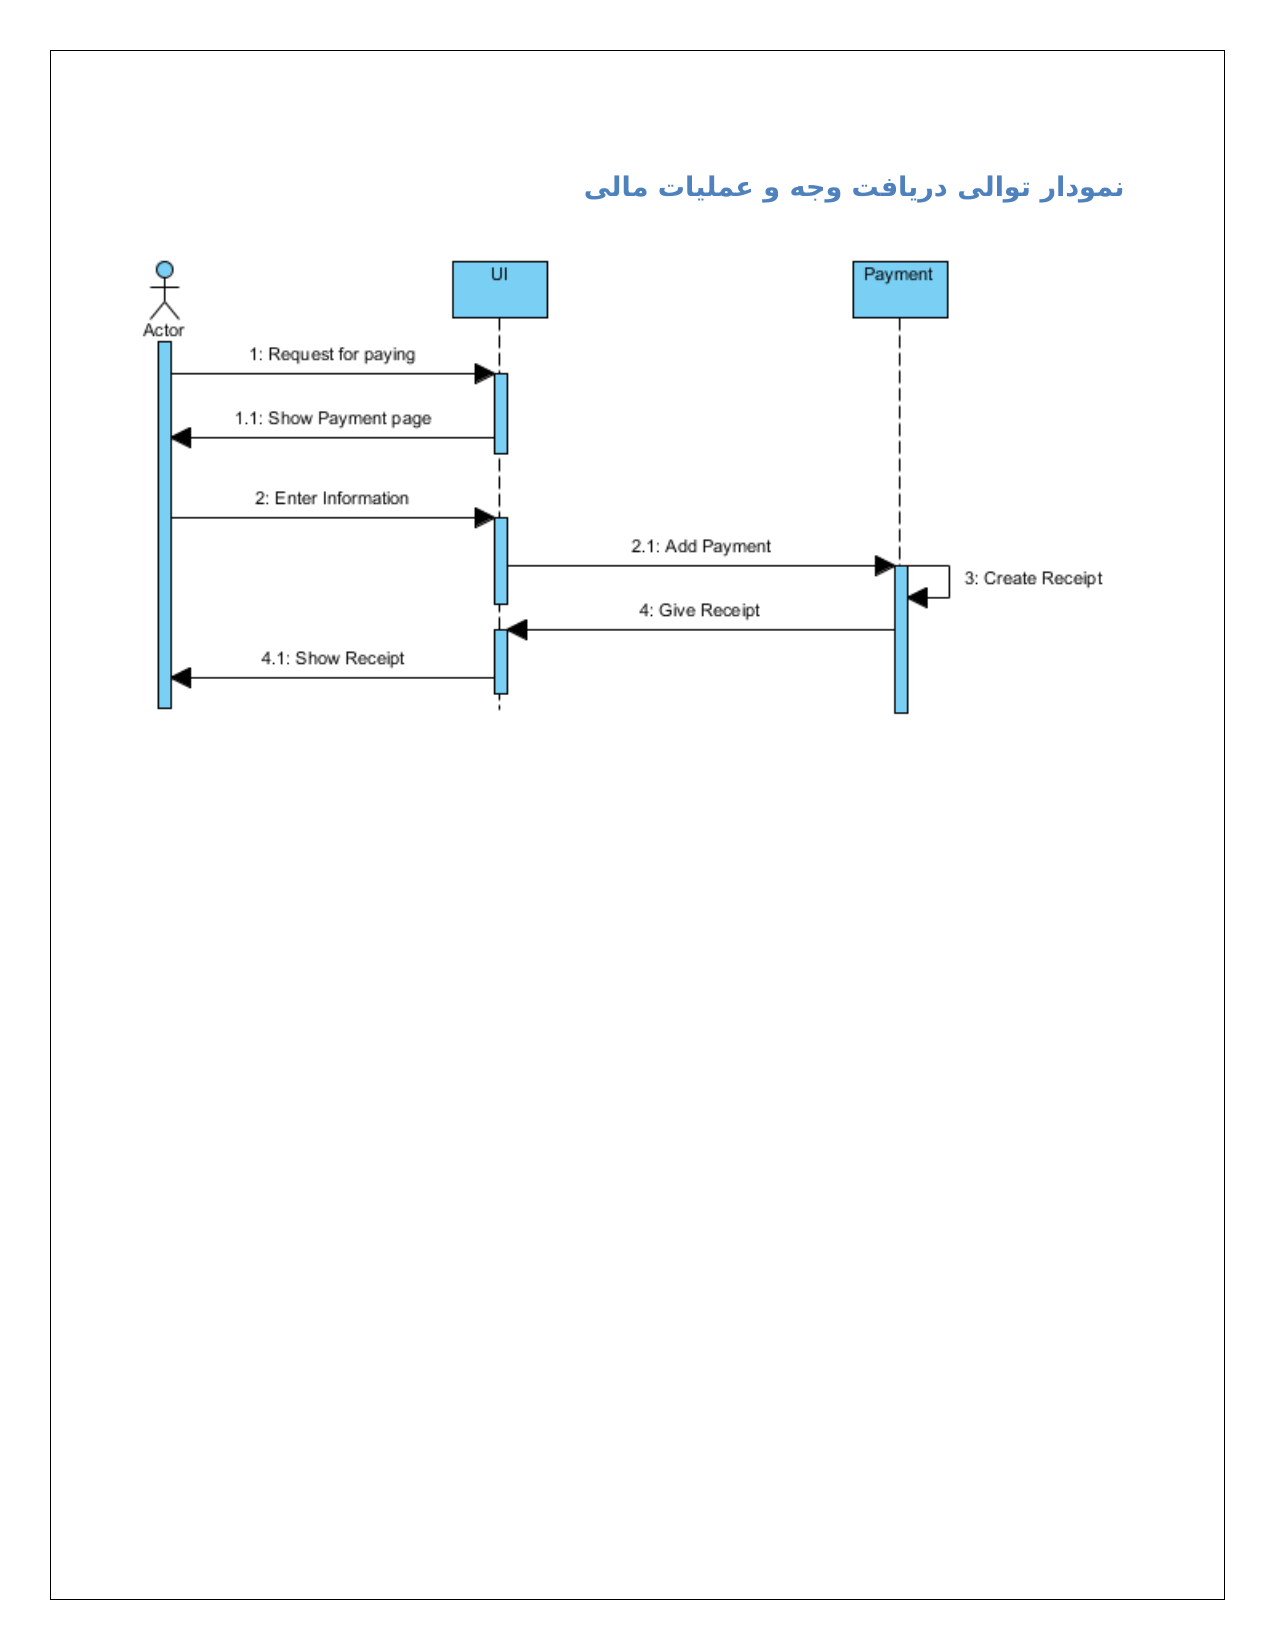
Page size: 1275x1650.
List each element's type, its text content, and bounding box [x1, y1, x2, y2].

subtitle نمودار توالی دریافت وجه و عملیات مالی [150, 171, 1125, 202]
picture [113, 258, 1125, 719]
